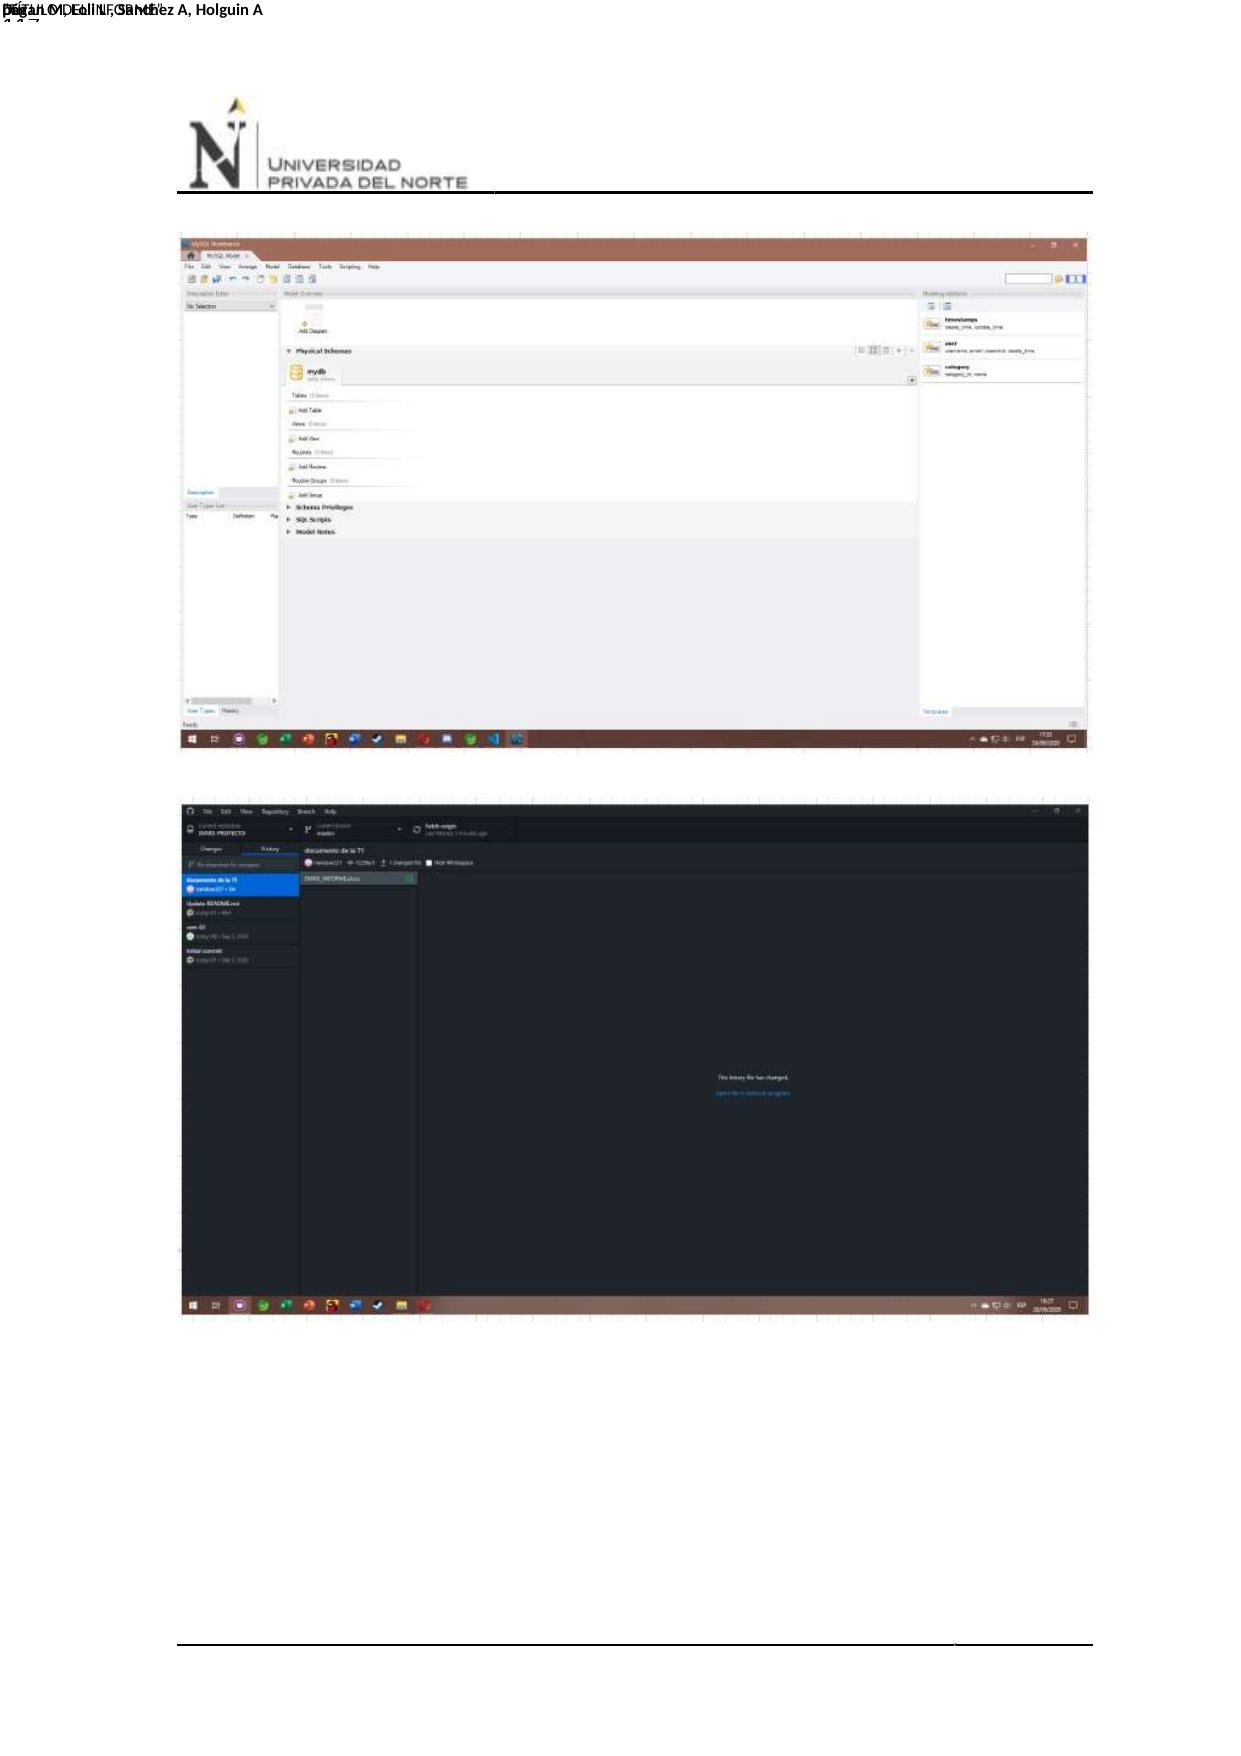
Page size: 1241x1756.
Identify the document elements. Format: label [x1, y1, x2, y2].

picture [188, 95, 469, 191]
picture [177, 797, 1090, 1322]
picture [177, 232, 1093, 753]
